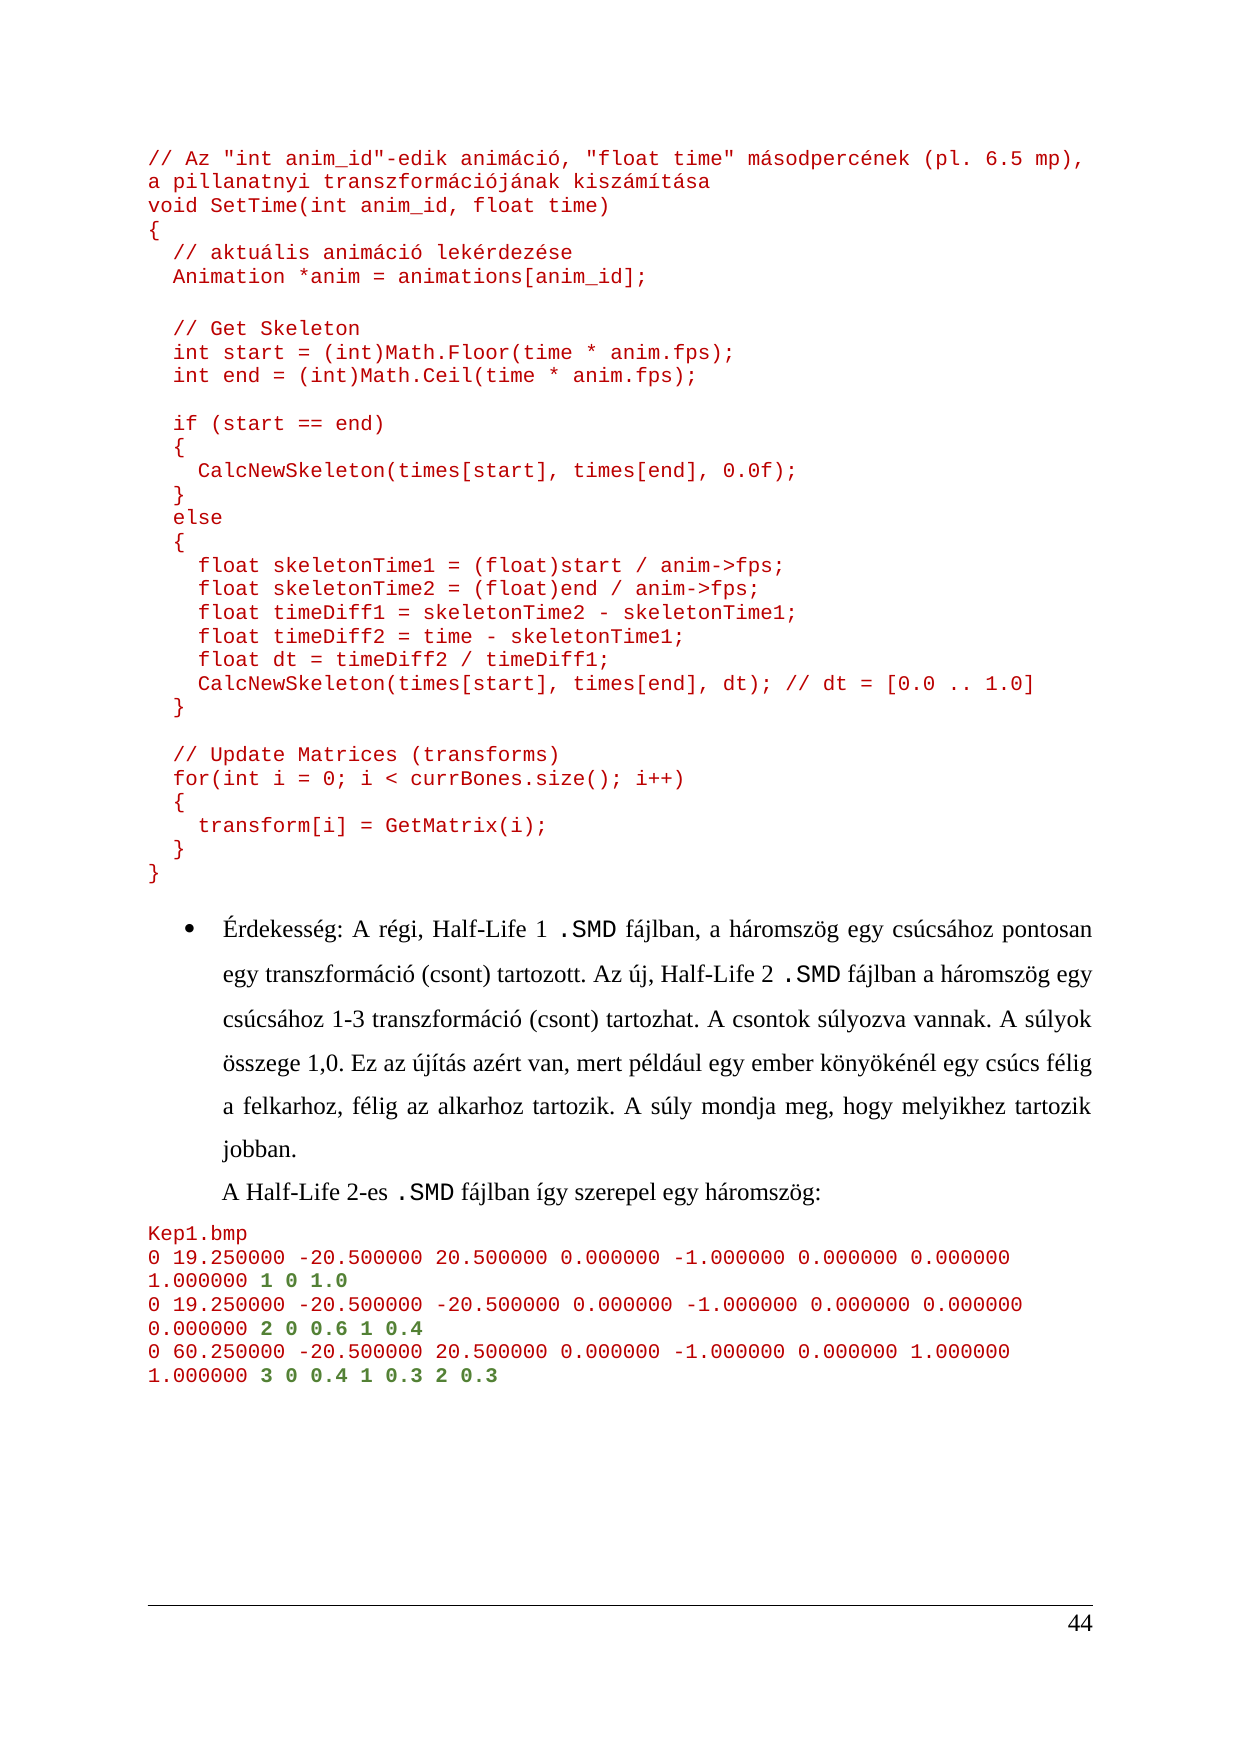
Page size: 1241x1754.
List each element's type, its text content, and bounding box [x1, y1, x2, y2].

text // aktuális animáció lekérdezése [148, 242, 1093, 266]
text { [148, 791, 1093, 815]
text Kep1.bmp [148, 1223, 1093, 1247]
text { [148, 531, 1093, 555]
text { [148, 218, 1093, 242]
text // Update Matrices (transforms) [148, 744, 1093, 767]
text } [148, 862, 1093, 886]
text transform[i] = GetMatrix(i); [148, 815, 1093, 838]
text CalcNewSkeleton(times[start], times[end], 0.0f); [148, 460, 1093, 484]
text void SetTime(int anim_id, float time) [148, 195, 1093, 218]
text 0 19.250000 -20.500000 -20.500000 0.000000 -1.000000 0.000000 0.000000 0.000000 2 0 0.6 1 0.4 [148, 1294, 1093, 1341]
list Érdekesség: A régi, Half-Life 1 .SMD fájlban, a háromszög egy csúcsához pontosan egy transzformáció (csont) tartozott. Az új, Half-Life 2 .SMD fájlban a háromszög egy csúcsához 1-3 transzformáció (csont) tartozhat. A csontok súlyozva vannak. A súlyok összege 1,0. Ez az újítás azért van, mert például egy ember könyökénél egy csúcs félig a felkarhoz, félig az alkarhoz tartozik. A súly mondja meg, hogy melyikhez tartozik jobban. [185, 914, 1093, 1163]
text float timeDiff1 = skeletonTime2 - skeletonTime1; [148, 602, 1093, 626]
text 0 19.250000 -20.500000 20.500000 0.000000 -1.000000 0.000000 0.000000 1.000000 1 0 1.0 [148, 1247, 1093, 1294]
text int start = (int)Math.Floor(time * anim.fps); [148, 342, 1093, 366]
text for(int i = 0; i < currBones.size(); i++) [148, 767, 1093, 791]
text else [148, 507, 1093, 531]
text { [148, 436, 1093, 460]
text // Az "int anim_id"-edik animáció, "float time" másodpercének (pl. 6.5 mp), a pillanatnyi transzformációjának kiszámítása [148, 148, 1093, 195]
text float skeletonTime2 = (float)end / anim->fps; [148, 578, 1093, 602]
text float dt = timeDiff2 / timeDiff1; [148, 649, 1093, 673]
text CalcNewSkeleton(times[start], times[end], dt); // dt = [0.0 .. 1.0] [148, 673, 1093, 697]
text if (start == end) [148, 413, 1093, 436]
text float skeletonTime1 = (float)start / anim->fps; [148, 555, 1093, 578]
text // Get Skeleton [148, 318, 1093, 342]
text int end = (int)Math.Ceil(time * anim.fps); [148, 366, 1093, 389]
text } [148, 484, 1093, 507]
text 0 60.250000 -20.500000 20.500000 0.000000 -1.000000 0.000000 1.000000 1.000000 3 0 0.4 1 0.3 2 0.3 [148, 1341, 1093, 1389]
text float timeDiff2 = time - skeletonTime1; [148, 626, 1093, 649]
text } [148, 697, 1093, 720]
text } [148, 838, 1093, 862]
text A Half-Life 2-es .SMD fájlban így szerepel egy háromszög: [221, 1177, 1093, 1208]
text Animation *anim = animations[anim_id]; [148, 266, 1093, 289]
